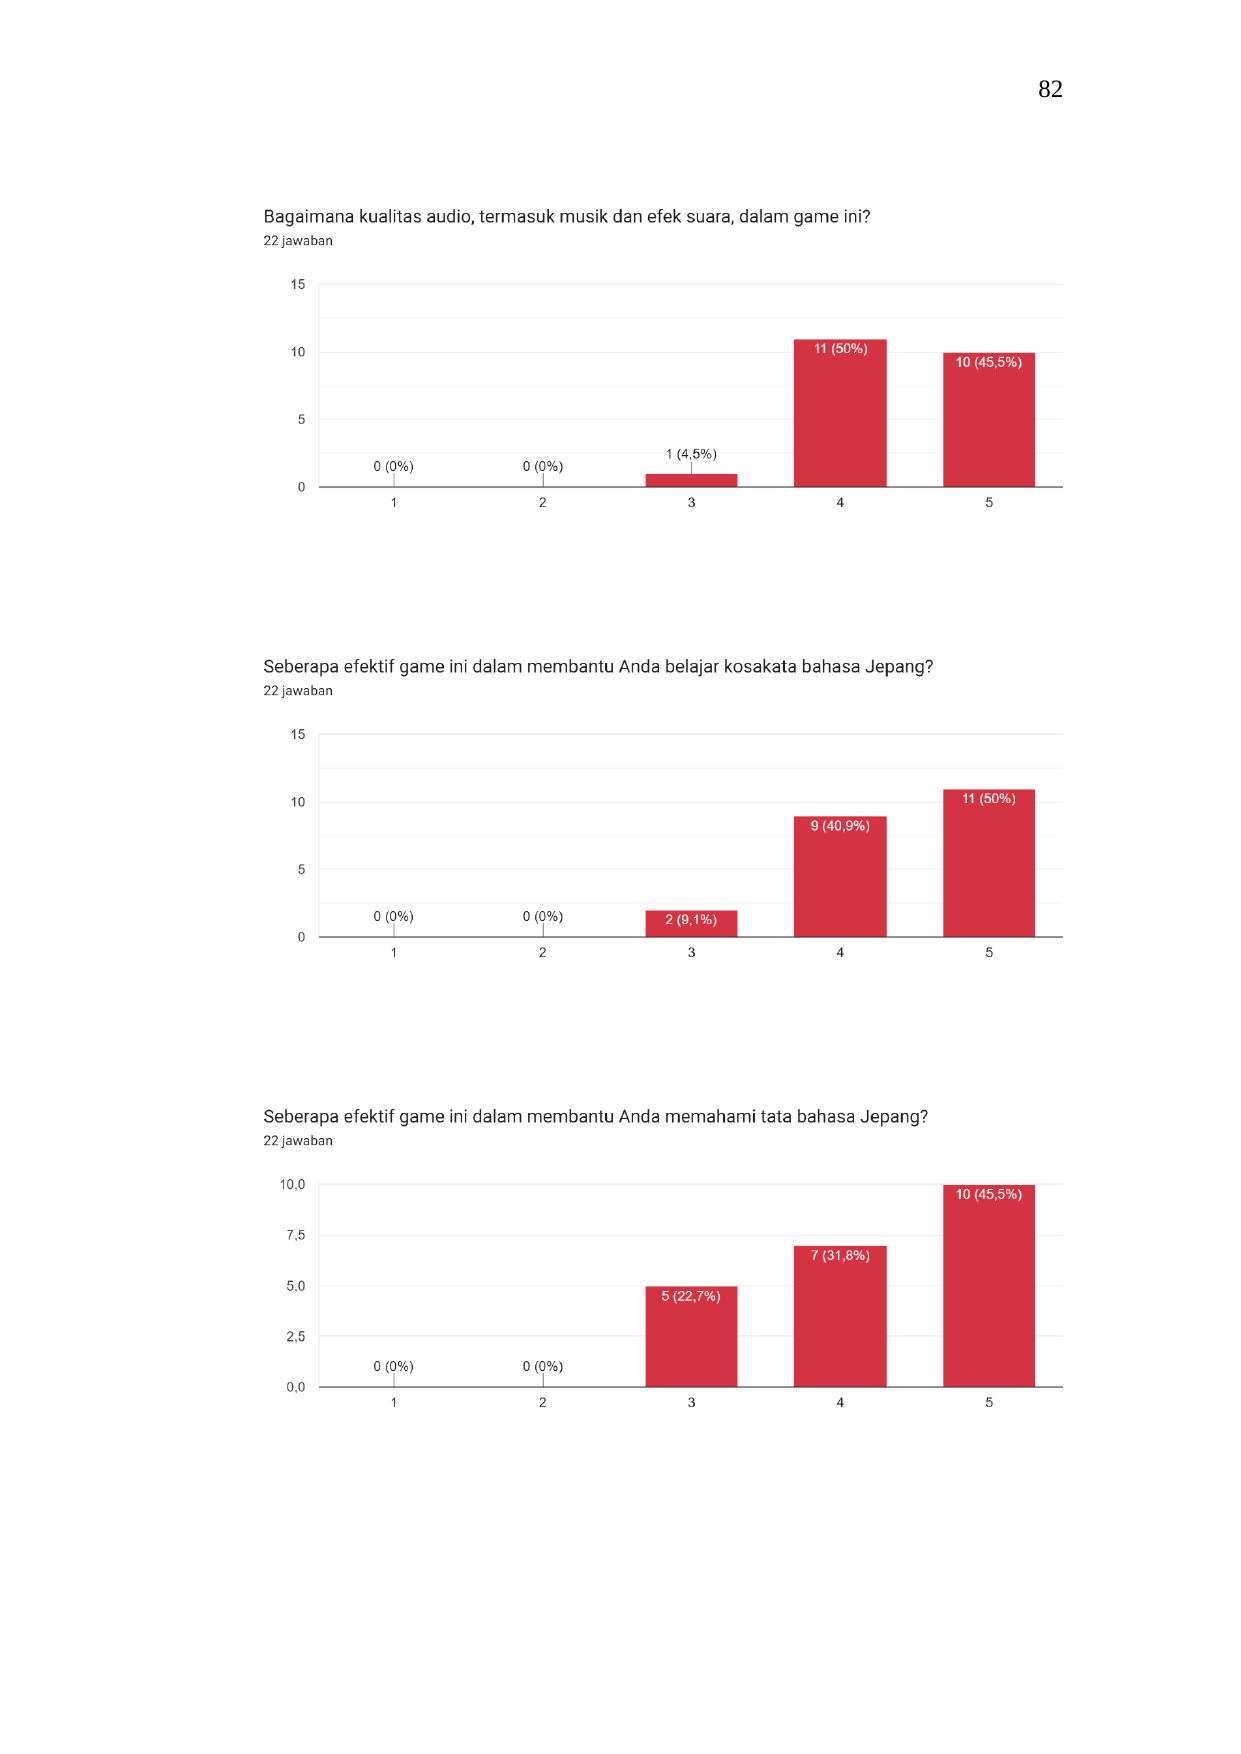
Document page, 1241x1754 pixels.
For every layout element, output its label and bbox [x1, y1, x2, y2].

picture [236, 627, 1063, 1021]
picture [236, 177, 1063, 571]
picture [236, 1078, 1063, 1471]
